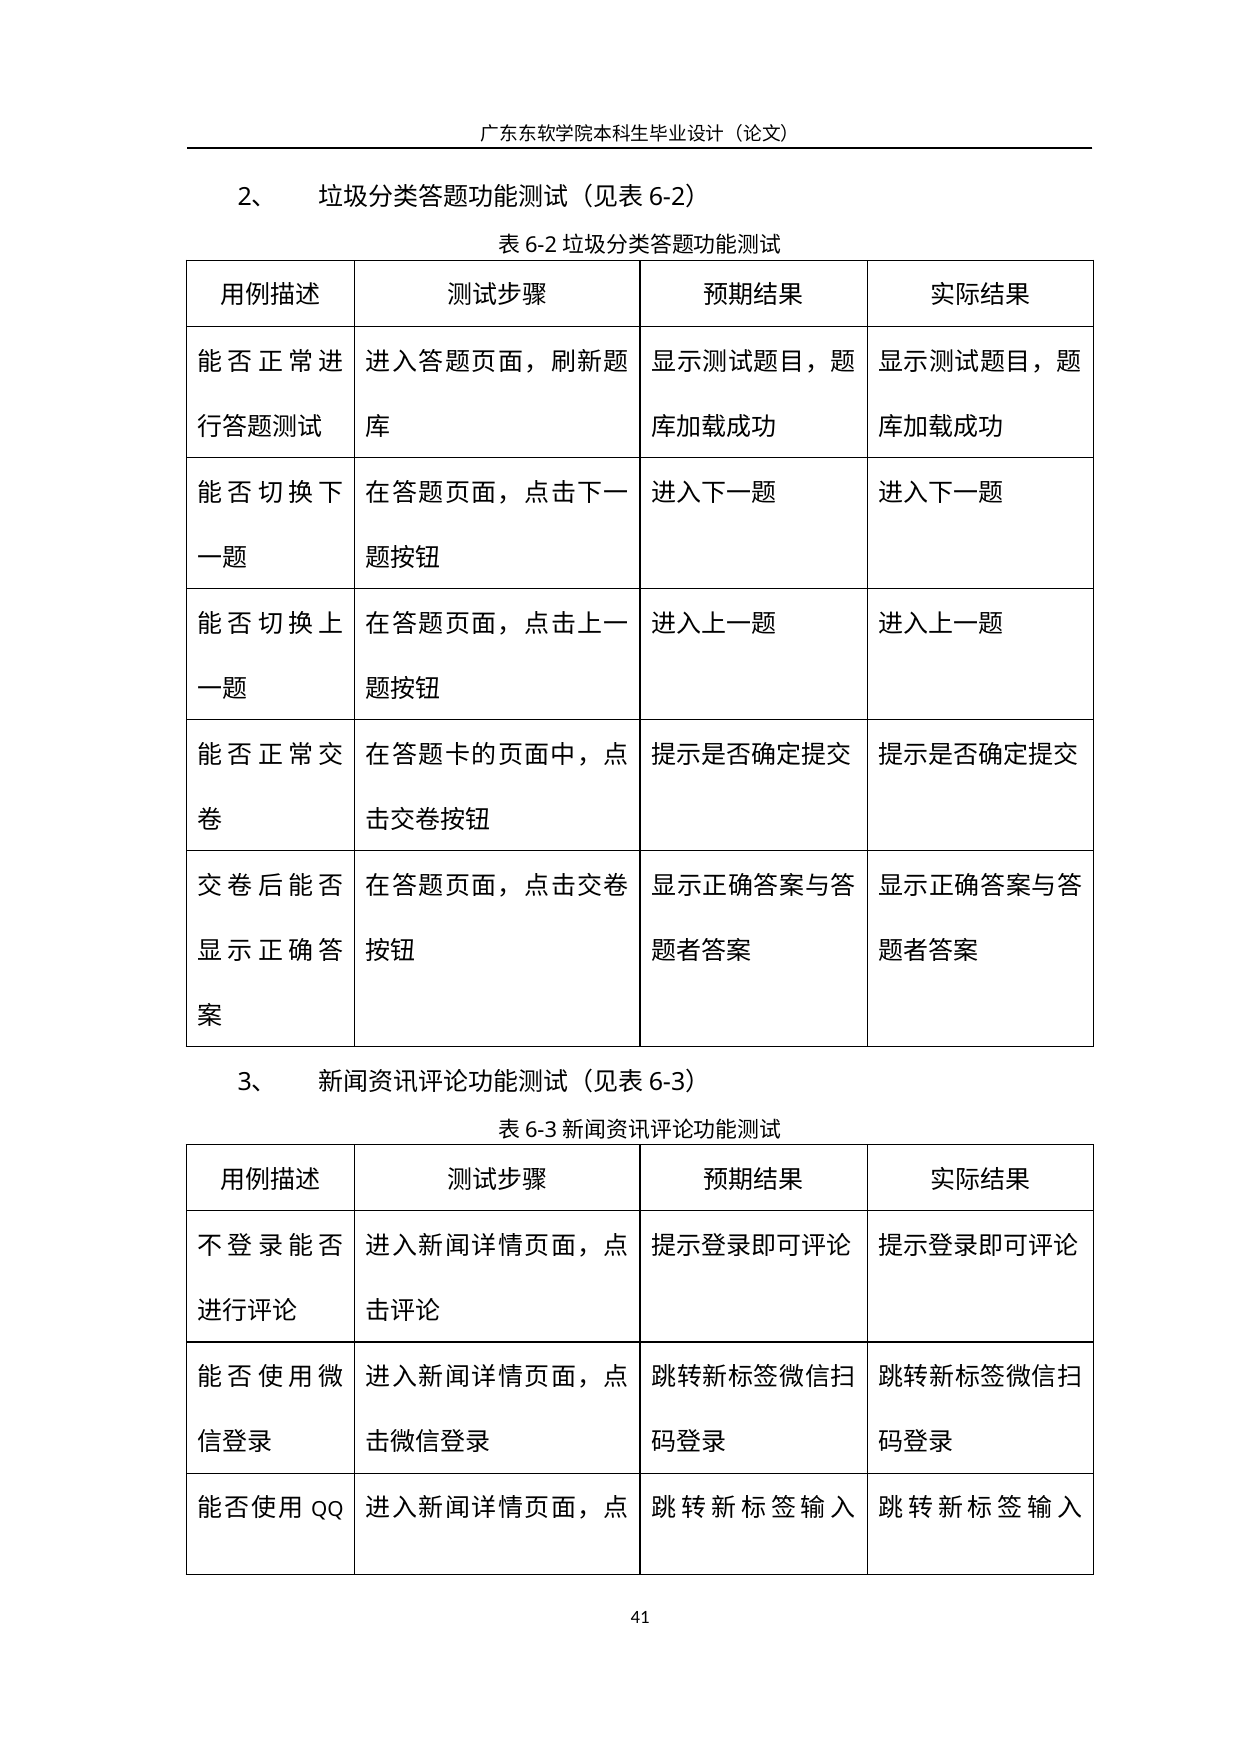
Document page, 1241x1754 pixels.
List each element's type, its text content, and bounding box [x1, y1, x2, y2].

table_cell 跳转新标签输入QQ账号密码登录 [641, 1474, 867, 1574]
table_header 测试步骤 [355, 1145, 639, 1210]
table_cell 提示是否确定提交 [641, 720, 867, 850]
table_header 用例描述 [187, 1145, 354, 1210]
table_cell 在答题卡的页面中，点击交卷按钮 [355, 720, 639, 850]
table_cell 交卷后能否显示正确答案 [187, 851, 354, 1046]
table_cell 进入答题页面，刷新题库 [355, 327, 639, 457]
table_cell 能否使用微信登录 [187, 1343, 354, 1472]
table_cell 显示测试题目，题库加载成功 [641, 327, 867, 457]
table_header 预期结果 [641, 1145, 867, 1210]
table_header 实际结果 [868, 1145, 1093, 1210]
text 表6-2 垃圾分类答题功能测试 [187, 227, 1092, 259]
table_cell 跳转新标签微信扫码登录 [641, 1343, 867, 1472]
table_cell 在答题页面，点击交卷按钮 [355, 851, 639, 1046]
table_cell 提示登录即可评论 [641, 1211, 867, 1341]
table_cell 进入上一题 [868, 589, 1093, 719]
list 新闻资讯评论功能测试（见表6-3） [237, 1047, 1092, 1112]
table_header 实际结果 [868, 261, 1093, 326]
table_cell 进入新闻详情页面，点击微信登录 [355, 1343, 639, 1472]
table_cell 能否正常进行答题测试 [187, 327, 354, 457]
table_cell 能否切换上一题 [187, 589, 354, 719]
table_cell 进入上一题 [641, 589, 867, 719]
table_cell 进入下一题 [641, 458, 867, 588]
list 垃圾分类答题功能测试（见表6-2） [237, 162, 1092, 227]
table_cell 进入新闻详情页面，点击评论 [355, 1211, 639, 1341]
table_cell 进入新闻详情页面，点击QQ登录 [355, 1474, 639, 1574]
table_cell 提示是否确定提交 [868, 720, 1093, 850]
table_cell 提示登录即可评论 [868, 1211, 1093, 1341]
table_cell 跳转新标签微信扫码登录 [868, 1343, 1093, 1472]
table_header 用例描述 [187, 261, 354, 326]
table_cell 能否切换下一题 [187, 458, 354, 588]
table_cell 显示正确答案与答题者答案 [641, 851, 867, 1046]
table_cell 跳转新标签输入QQ账号密码登录 [868, 1474, 1093, 1574]
table_cell 能否正常交卷 [187, 720, 354, 850]
text 表6-3 新闻资讯评论功能测试 [187, 1112, 1092, 1144]
table_cell 显示正确答案与答题者答案 [868, 851, 1093, 1046]
table_header 测试步骤 [355, 261, 639, 326]
table_cell 在答题页面，点击下一题按钮 [355, 458, 639, 588]
table_cell 显示测试题目，题库加载成功 [868, 327, 1093, 457]
table_cell 进入下一题 [868, 458, 1093, 588]
table_header 预期结果 [641, 261, 867, 326]
table_cell 在答题页面，点击上一题按钮 [355, 589, 639, 719]
table_cell 能否使用QQ登录 [187, 1474, 354, 1574]
table_cell 不登录能否进行评论 [187, 1211, 354, 1341]
